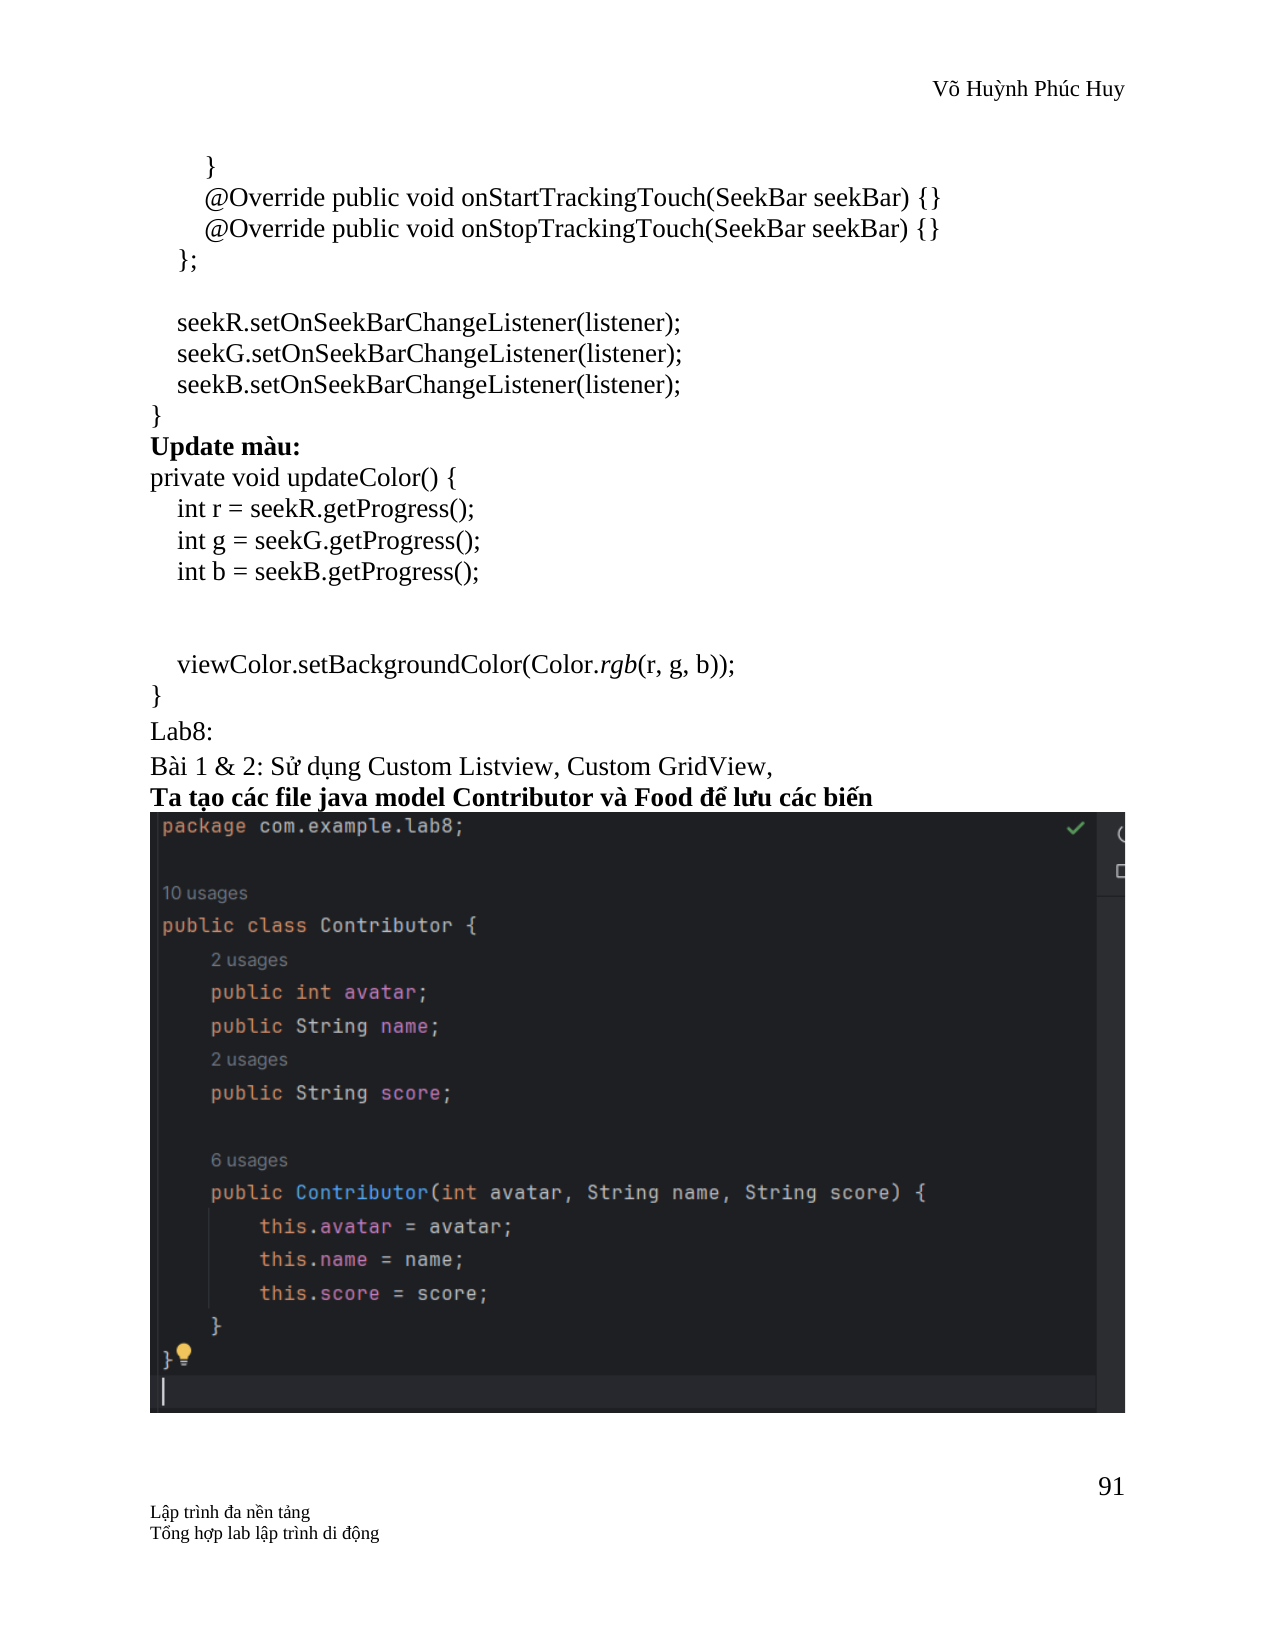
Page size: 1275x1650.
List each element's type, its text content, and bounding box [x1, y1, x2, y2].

subtitle Bài 1 & 2: Sử dụng Custom Listview, Custom GridView, [150, 750, 1125, 781]
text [150, 150, 1125, 430]
text Ta tạo các file java model Contributor và Food để lưu các biến [150, 781, 1125, 812]
subtitle Lab8: [150, 715, 1125, 746]
picture [150, 812, 1125, 1413]
text Update màu: [150, 430, 1125, 461]
text private void updateColor() { int r = seekR.getProgress(); int g = seekG.getProgress(); int b = seekB.getProgress(); viewColor.setBackgroundColor(Color.rgb(r, g, b)); } [150, 461, 1125, 711]
